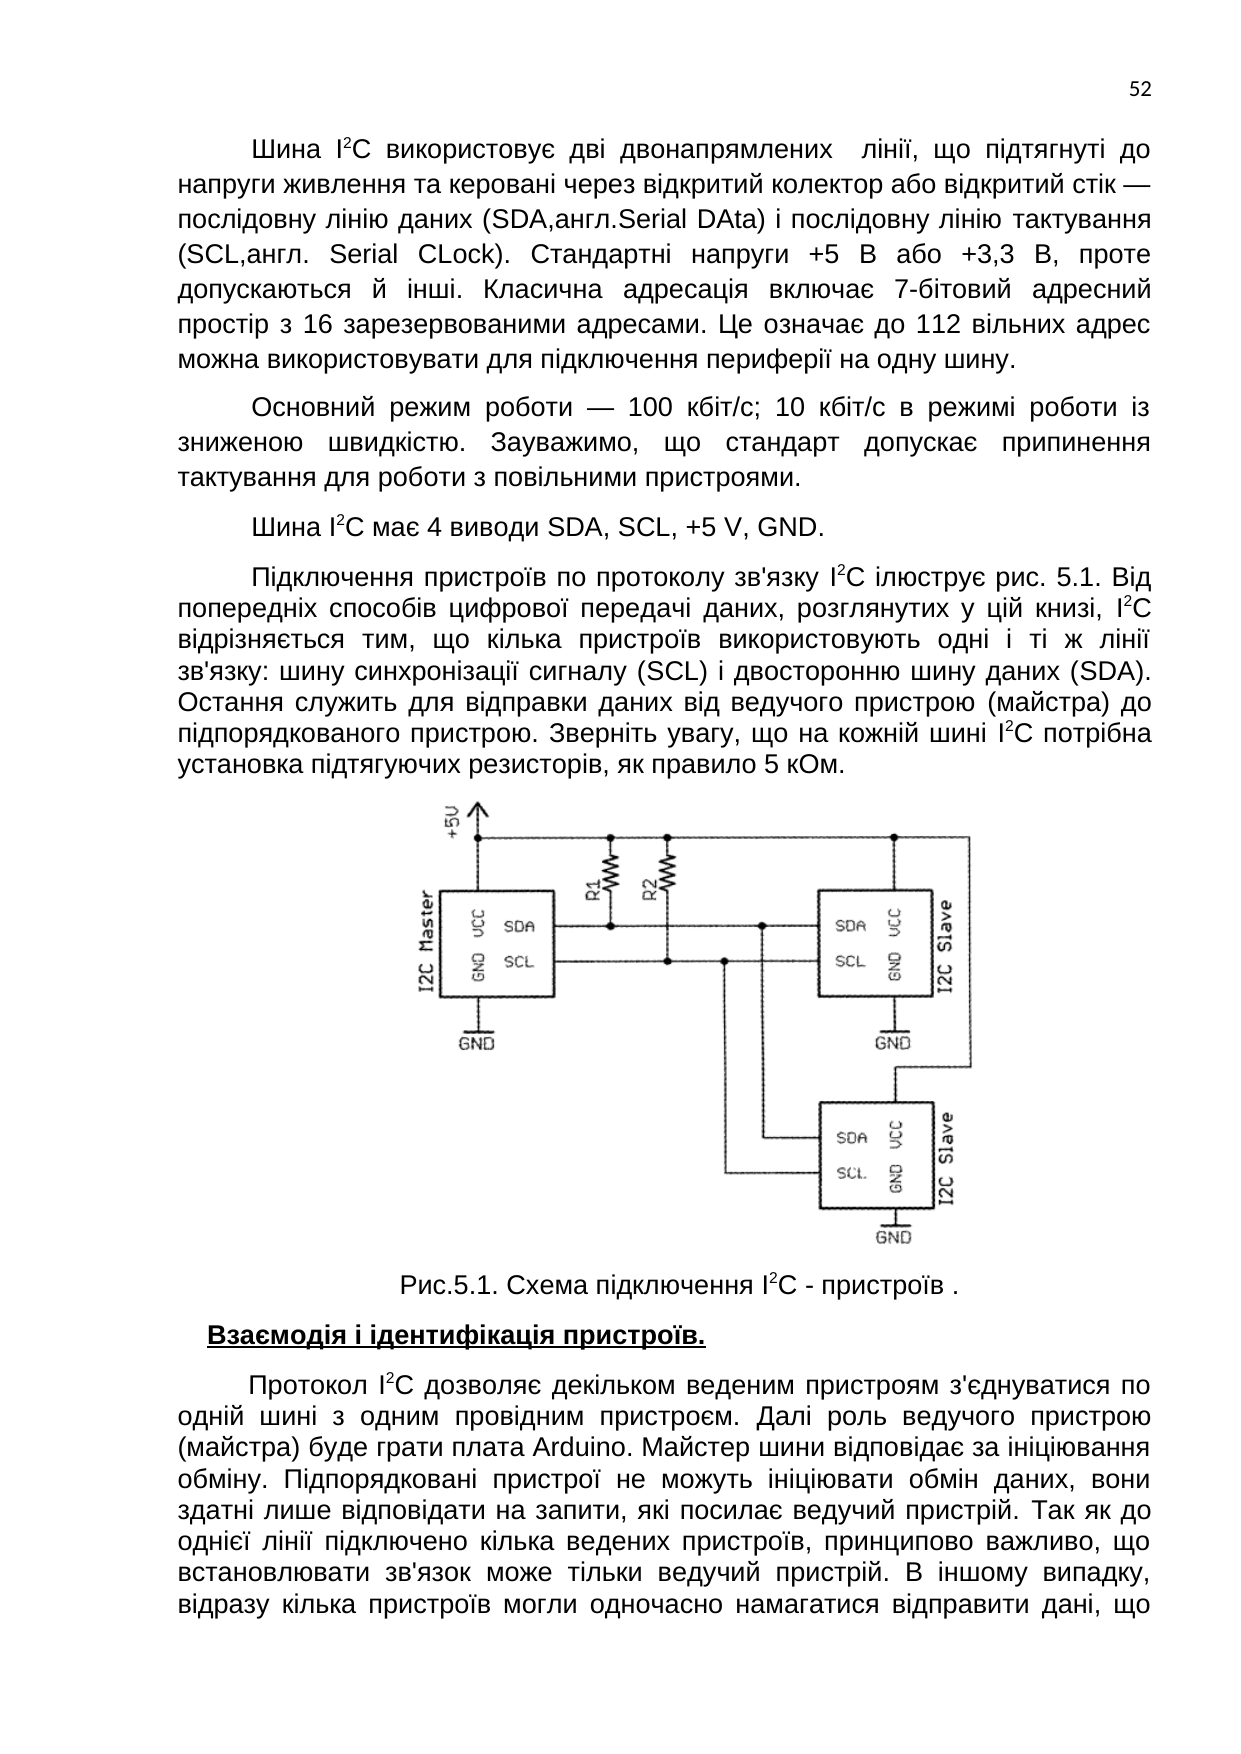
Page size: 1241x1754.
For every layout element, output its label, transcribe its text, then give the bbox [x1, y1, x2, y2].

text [177, 1369, 1152, 1619]
picture [361, 798, 998, 1251]
text Шина I2C має 4 виводи SDA, SCL, +5 V, GND. [177, 511, 1152, 542]
text Взаємодія і ідентифікація пристроїв. [177, 1319, 1152, 1350]
text Шина I2C використовує дві двонапрямлених лінії, що підтягнуті до напруги живлення та керовані через відкритий колектор або відкритий стік — послідовну лінію даних (SDA,англ.Serial DAta) і послідовну лінію тактування (SCL,англ. Serial CLock). Стандартні напруги +5 В або +3,3 В, проте допускаються й інші. Класична адресація включає 7-бітовий адресний простір з 16 зарезервованими адресами. Це означає до 112 вільних адрес можна використовувати для підключення периферії на одну шину. [177, 130, 1152, 375]
text Підключення пристроїв по протоколу зв'язку I2C ілюструє рис. 5.1. Від попередніх способів цифрової передачі даних, розглянутих у цій книзі, I2C відрізняється тим, що кілька пристроїв використовують одні і ті ж лінії зв'язку: шину синхронізації сигналу (SCL) і двосторонню шину даних (SDA). Остання служить для відправки даних від ведучого пристрою (майстра) до підпорядкованого пристрою. Зверніть увагу, що на кожній шині I2C потрібна установка підтягуючих резисторів, як правило 5 кОм. [177, 561, 1152, 780]
text Основний режим роботи — 100 кбіт/с; 10 кбіт/с в режимі роботи із зниженою швидкістю. Зауважимо, що стандарт допускає припинення тактування для роботи з повільними пристроями. [177, 387, 1152, 492]
text Рис.5.1. Схема підключення I2C - пристроїв . [177, 1269, 1152, 1300]
